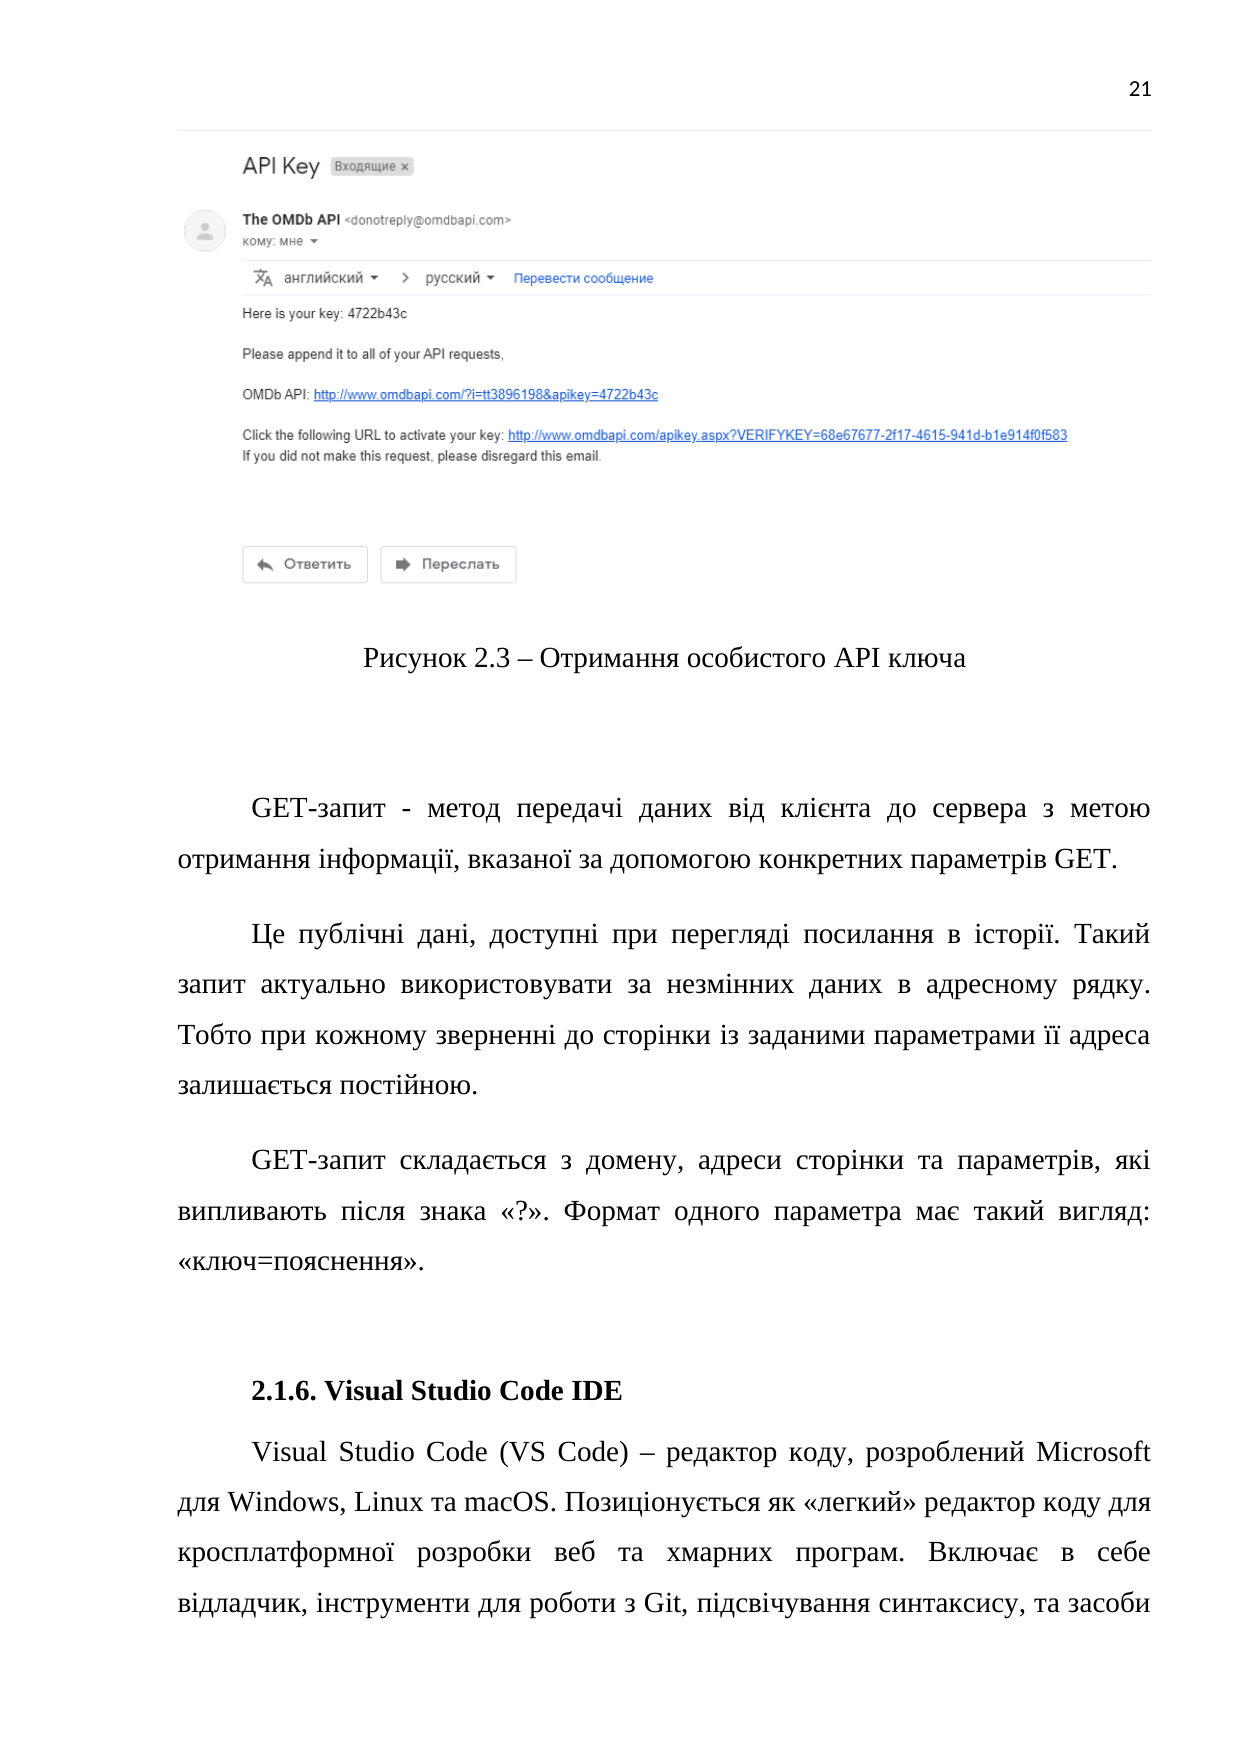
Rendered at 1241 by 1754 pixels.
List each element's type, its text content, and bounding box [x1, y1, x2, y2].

picture [177, 129, 1152, 601]
text Рисунок 2.3 – Отримання особистого API ключа [177, 640, 1152, 673]
subtitle 2.1.6. Visual Studio Code IDE [177, 1373, 1152, 1406]
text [177, 1434, 1152, 1618]
text GET-запит - метод передачі даних від клієнта до сервера з метою отримання інформації, вказаної за допомогою конкретних параметрів GET. [177, 791, 1152, 874]
text GET-запит складається з домену, адреси сторінки та параметрів, які випливають після знака «?». Формат одного параметра має такий вигляд: «ключ=пояснення». [177, 1142, 1152, 1277]
text Це публічні дані, доступні при перегляді посилання в історії. Такий запит актуально використовувати за незмінних даних в адресному рядку. Тобто при кожному зверненні до сторінки із заданими параметрами її адреса залишається постійною. [177, 916, 1152, 1101]
